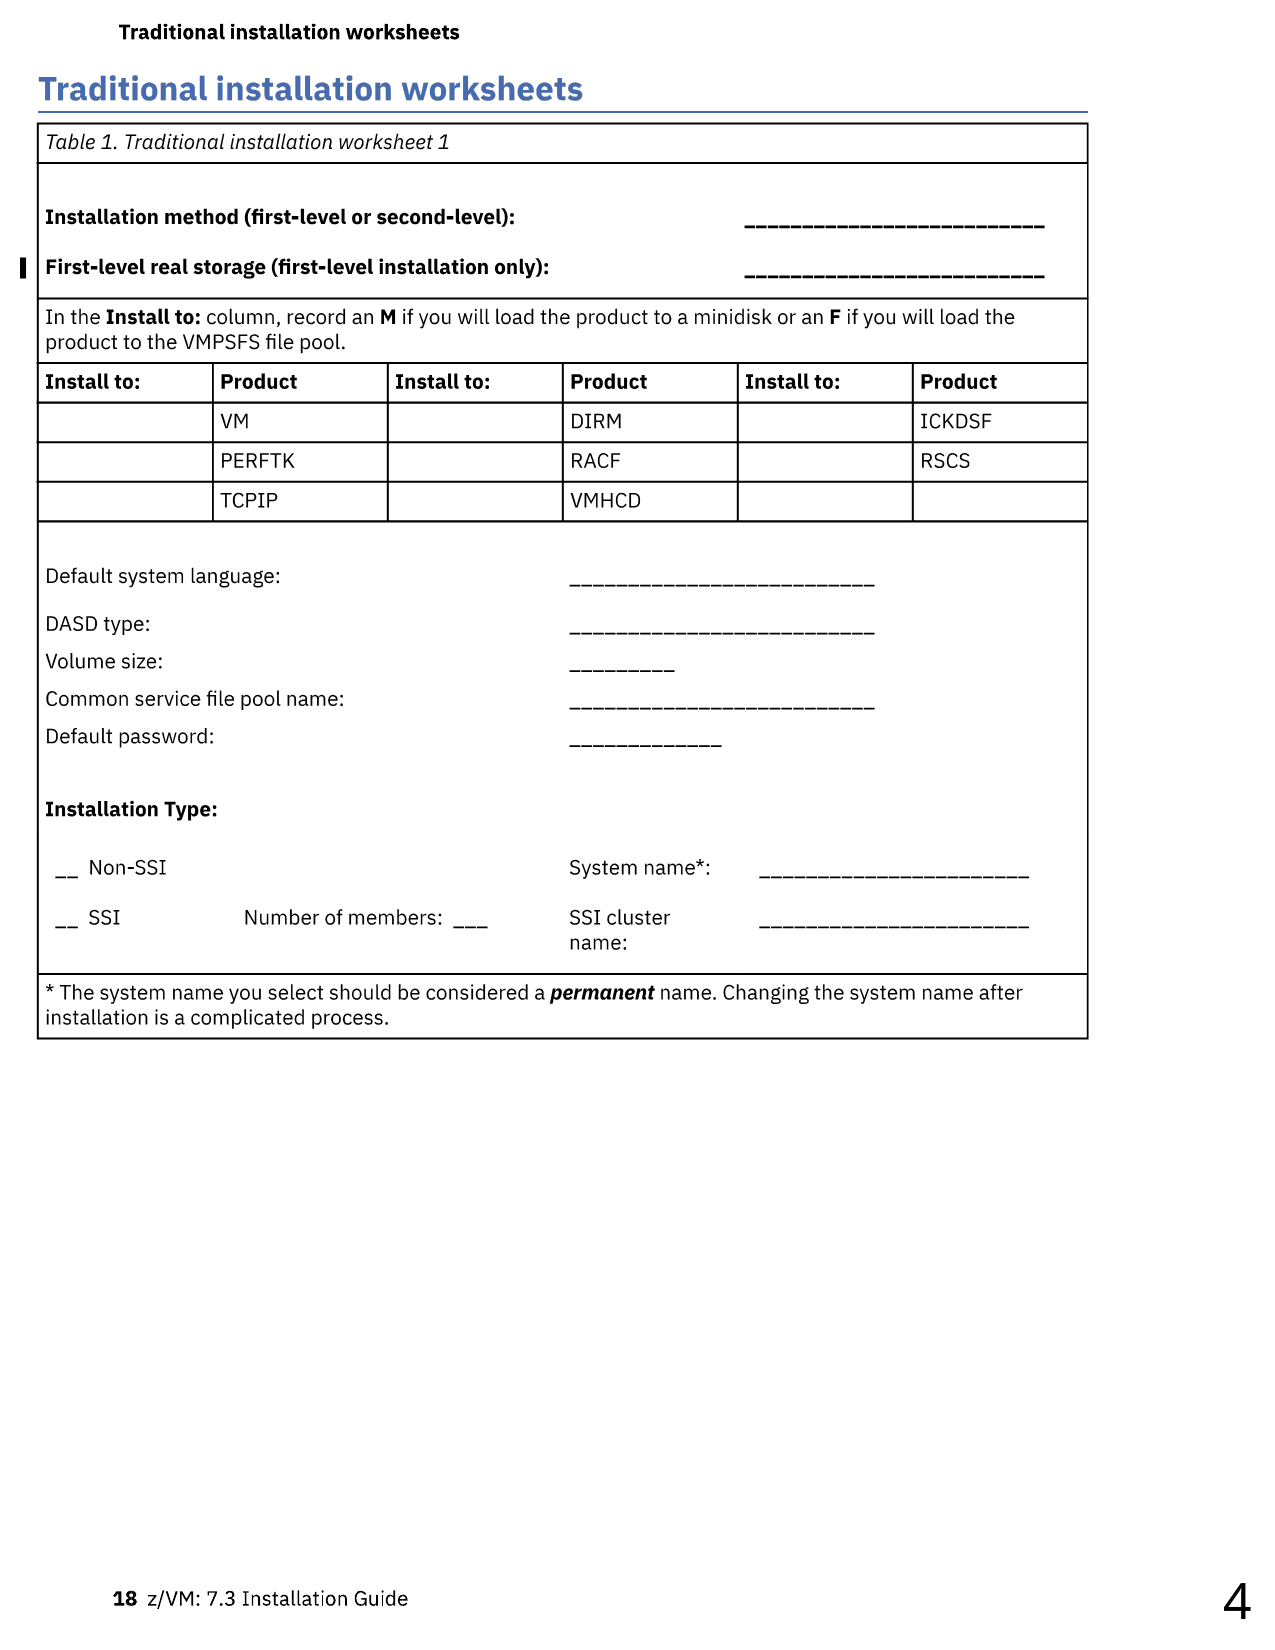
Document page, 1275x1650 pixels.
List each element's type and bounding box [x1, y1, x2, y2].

picture [19, 75, 1089, 1040]
